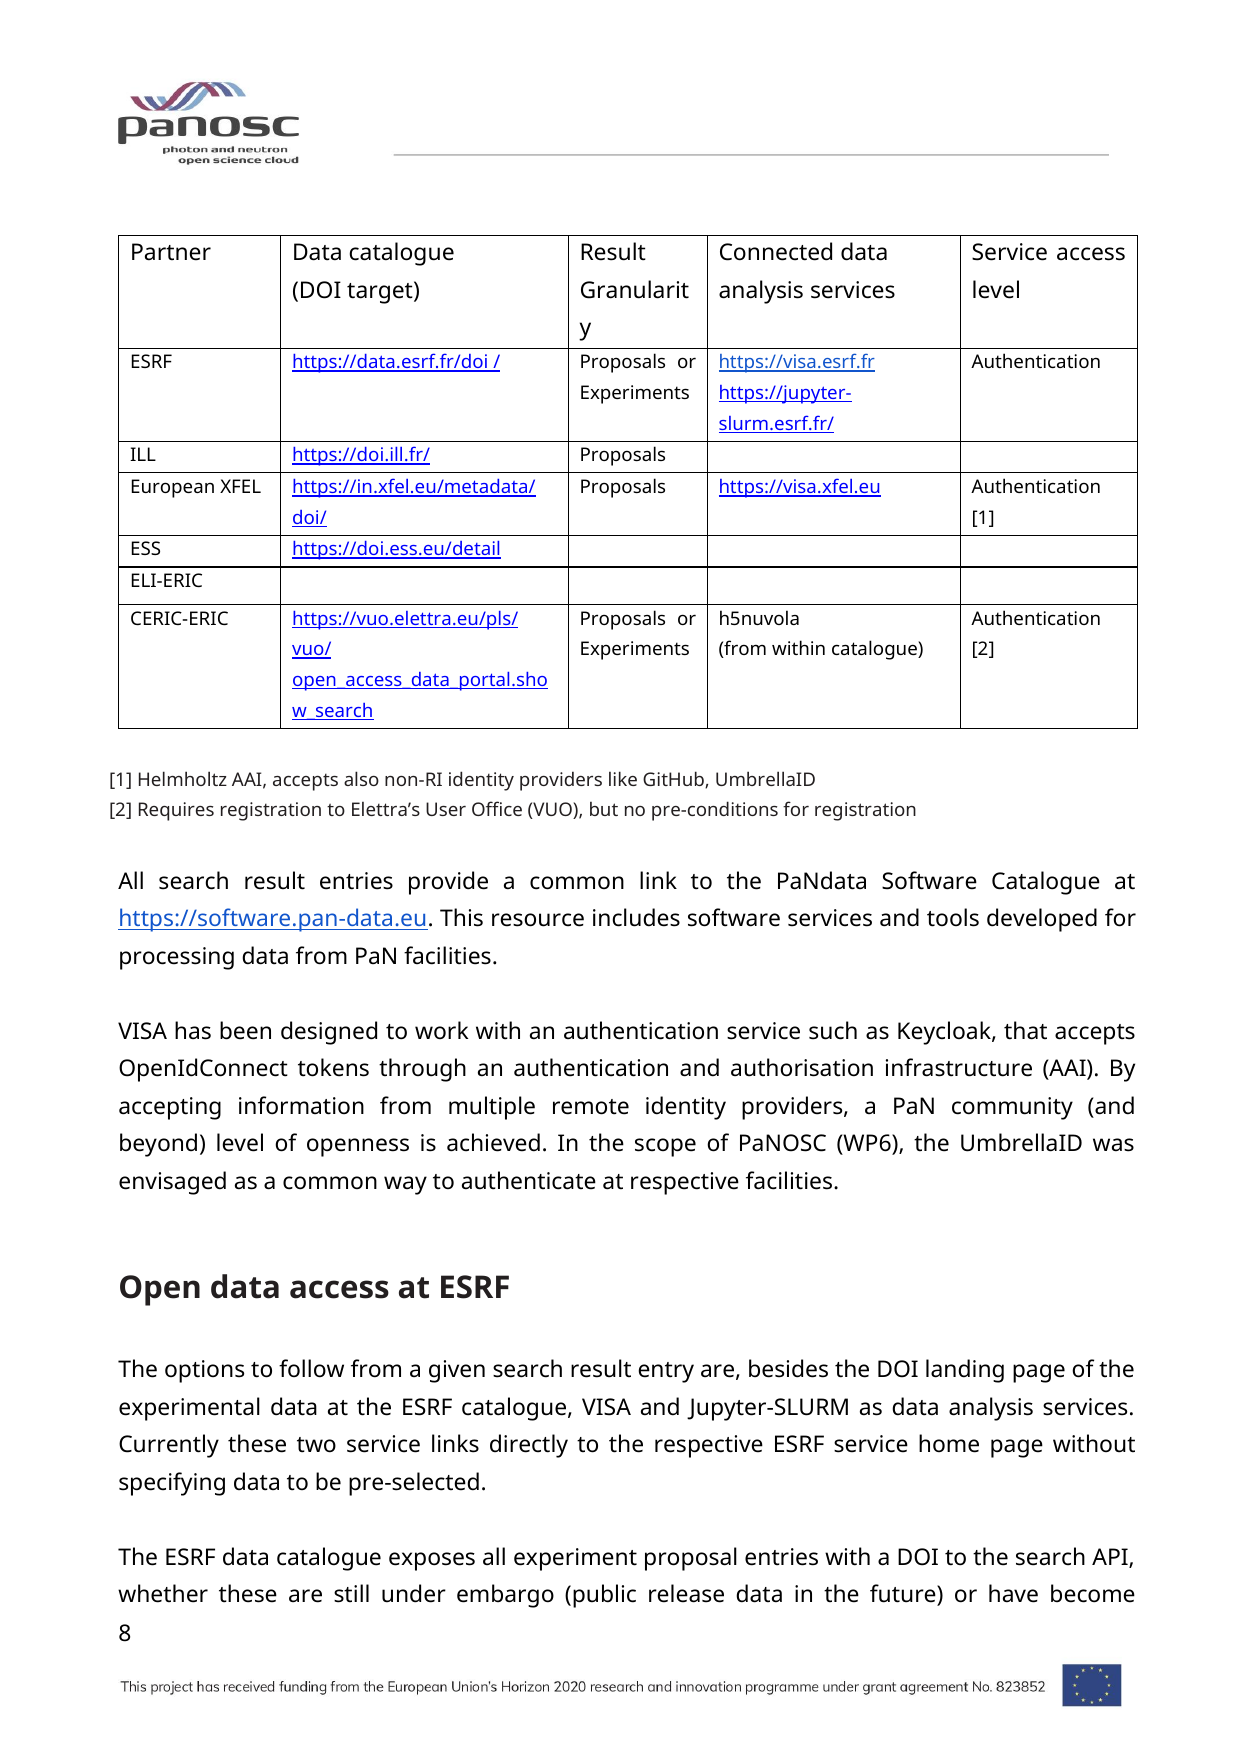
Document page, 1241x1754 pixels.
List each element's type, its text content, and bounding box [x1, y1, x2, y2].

subtitle Open data access at ESRF [118, 1265, 1137, 1307]
table_header Service access level [961, 236, 1137, 347]
table_cell ESRF [119, 349, 280, 441]
picture [118, 1648, 1122, 1723]
table_cell Authentication [2] [961, 605, 1137, 728]
table_cell ESS [119, 536, 280, 566]
table_header Partner [119, 236, 280, 347]
table_cell https://doi.ill.fr/ [281, 442, 568, 472]
table_cell Authentication [1] [961, 473, 1137, 535]
table_cell Proposals or Experiments [569, 349, 707, 441]
table_cell [569, 568, 707, 604]
table_cell h5nuvola (from within catalogue) [708, 605, 960, 728]
text VISA has been designed to work with an authentication service such as Keycloak, that accepts OpenIdConnect tokens through an authentication and authorisation infrastructure (AAI). By accepting information from multiple remote identity providers, a PaN community (and beyond) level of openness is achieved. In the scope of PaNOSC (WP6), the UmbrellaID was envisaged as a common way to authenticate at respective facilities. [118, 1015, 1137, 1196]
table_cell [708, 568, 960, 604]
table_cell ILL [119, 442, 280, 472]
table_cell https://data.esrf.fr/doi / [281, 349, 568, 441]
table_cell European XFEL [119, 473, 280, 535]
table_cell https://visa.esrf.fr https://jupyter-slurm.esrf.fr/ [708, 349, 960, 441]
table_cell Proposals or Experiments [569, 605, 707, 728]
table_header Result Granularity [569, 236, 707, 347]
table_cell [961, 536, 1137, 566]
table_cell https://vuo.elettra.eu/pls/vuo/open_access_data_portal.show_search [281, 605, 568, 728]
table_header Connected data analysis services [708, 236, 960, 347]
table_cell https://doi.ess.eu/detail [281, 536, 568, 566]
picture [118, 60, 1109, 193]
table_header Data catalogue (DOI target) [281, 236, 568, 347]
text The options to follow from a given search result entry are, besides the DOI landing page of the experimental data at the ESRF catalogue, VISA and Jupyter-SLURM as data analysis services. Currently these two service links directly to the respective ESRF service home page without specifying data to be pre-selected. [118, 1353, 1137, 1497]
table_cell [569, 536, 707, 566]
table_cell [961, 568, 1137, 604]
table_cell CERIC-ERIC [119, 605, 280, 728]
table_cell [281, 568, 568, 604]
table_cell Authentication [961, 349, 1137, 441]
table_cell ELI-ERIC [119, 568, 280, 604]
text [2] Requires registration to Elettra’s User Office (VUO), but no pre-conditions for registration [109, 797, 1137, 822]
text All search result entries provide a common link to the PaNdata Software Catalogue at https://software.pan-data.eu. This resource includes software services and tools developed for processing data from PaN facilities. [118, 865, 1137, 971]
table_cell https://visa.xfel.eu [708, 473, 960, 535]
table_cell [708, 442, 960, 472]
text [1] Helmholtz AAI, accepts also non-RI identity providers like GitHub, UmbrellaID [109, 766, 1137, 792]
table_cell [708, 536, 960, 566]
table_cell Proposals [569, 442, 707, 472]
table_cell Proposals [569, 473, 707, 535]
table_cell [961, 442, 1137, 472]
table_cell https://in.xfel.eu/metadata/doi/ [281, 473, 568, 535]
